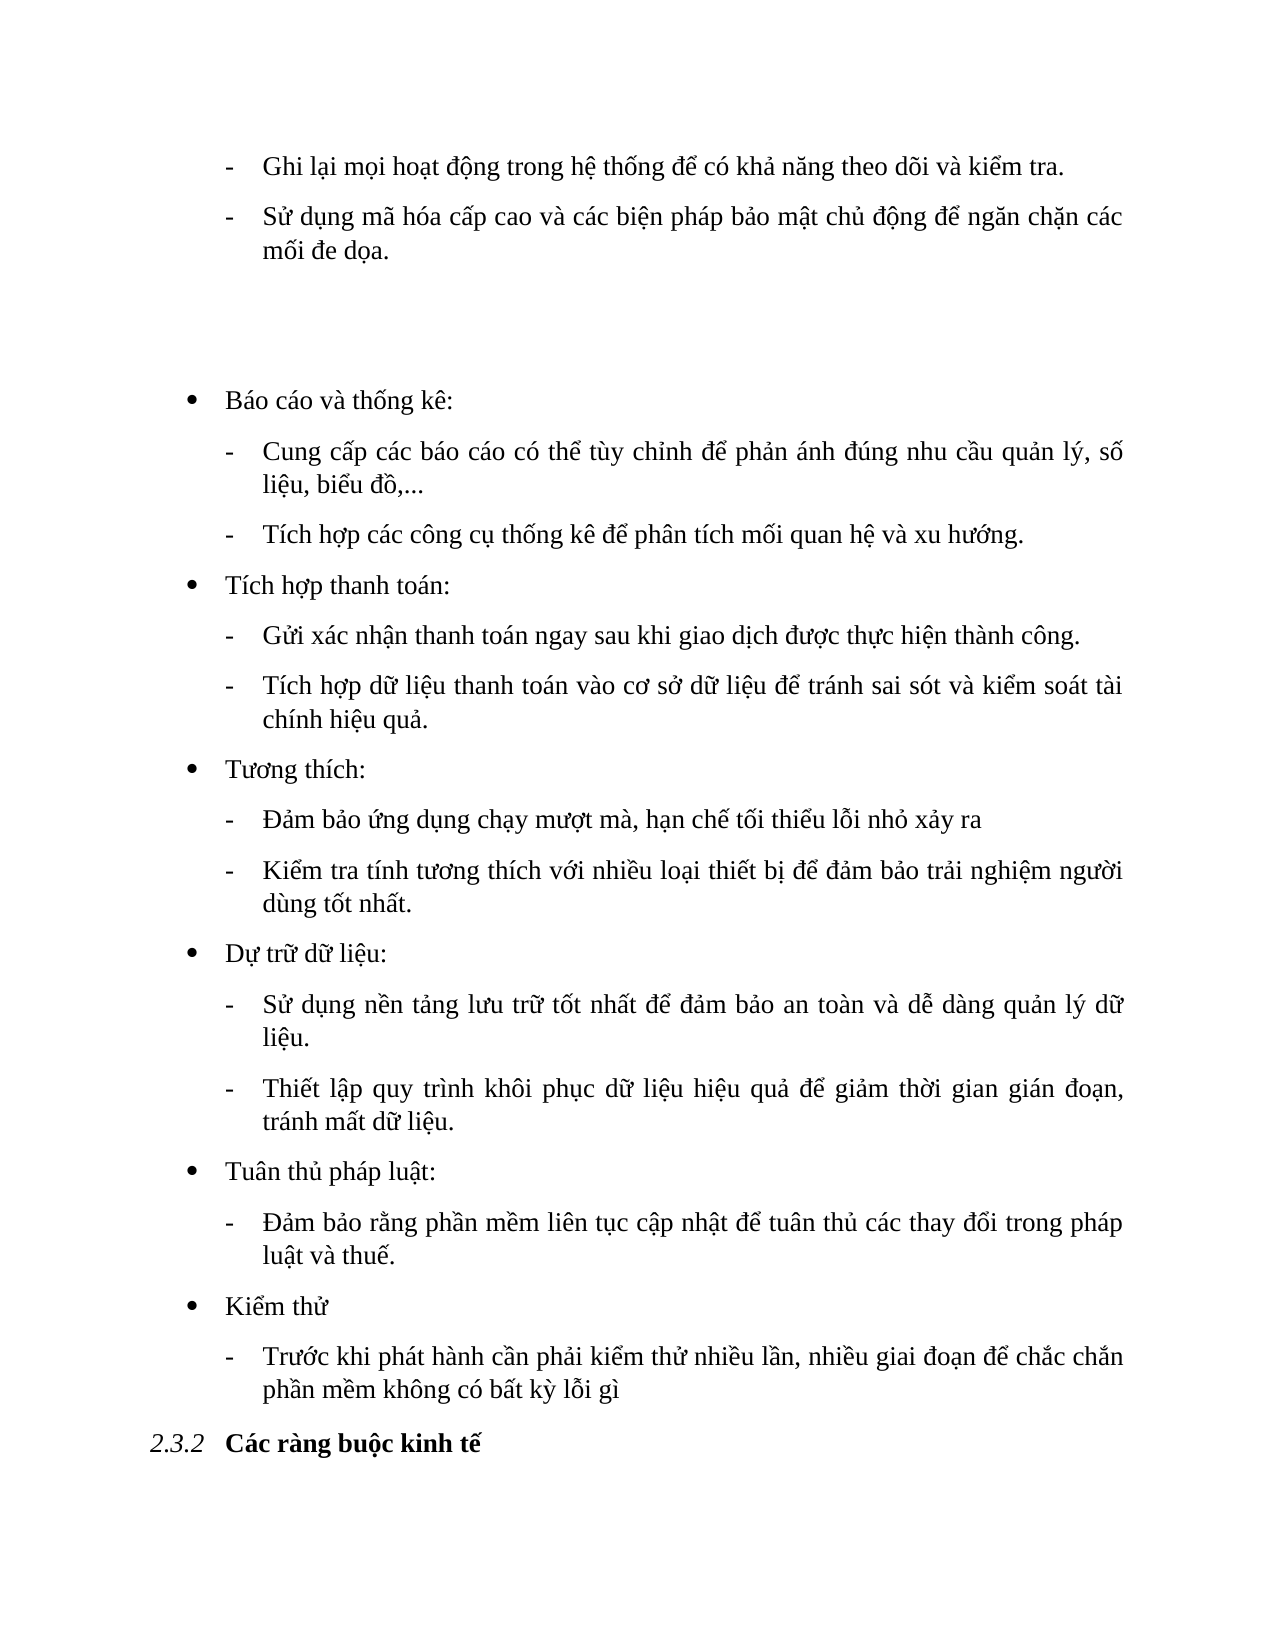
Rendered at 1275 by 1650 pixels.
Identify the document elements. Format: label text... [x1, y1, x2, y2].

list Đảm bảo ứng dụng chạy mượt mà, hạn chế tối thiểu lỗi nhỏ xảy ra [225, 803, 1125, 835]
list Kiểm tra tính tương thích với nhiều loại thiết bị để đảm bảo trải nghiệm người dùng tốt nhất. [225, 854, 1125, 918]
list Ghi lại mọi hoạt động trong hệ thống để có khả năng theo dõi và kiểm tra. [225, 150, 1125, 181]
list Kiểm thử [187, 1289, 1125, 1321]
subtitle Các ràng buộc kinh tế [150, 1432, 1125, 1457]
list Trước khi phát hành cần phải kiểm thử nhiều lần, nhiều giai đoạn để chắc chắn phần mềm không có bất kỳ lỗi gì [225, 1340, 1125, 1405]
list Báo cáo và thống kê: [187, 384, 1125, 416]
list Tuân thủ pháp luật: [187, 1155, 1125, 1187]
list Thiết lập quy trình khôi phục dữ liệu hiệu quả để giảm thời gian gián đoạn, tránh mất dữ liệu. [225, 1072, 1125, 1136]
list Dự trữ dữ liệu: [187, 937, 1125, 969]
list Cung cấp các báo cáo có thể tùy chỉnh để phản ánh đúng nhu cầu quản lý, số liệu, biểu đồ,... [225, 435, 1125, 499]
list Tương thích: [187, 753, 1125, 784]
list Sử dụng mã hóa cấp cao và các biện pháp bảo mật chủ động để ngăn chặn các mối đe dọa. [225, 200, 1125, 265]
list Đảm bảo rằng phần mềm liên tục cập nhật để tuân thủ các thay đổi trong pháp luật và thuế. [225, 1206, 1125, 1271]
list Gửi xác nhận thanh toán ngay sau khi giao dịch được thực hiện thành công. [225, 619, 1125, 650]
list Tích hợp dữ liệu thanh toán vào cơ sở dữ liệu để tránh sai sót và kiểm soát tài chính hiệu quả. [225, 669, 1125, 734]
list Tích hợp thanh toán: [187, 569, 1125, 600]
list Tích hợp các công cụ thống kê để phân tích mối quan hệ và xu hướng. [225, 518, 1125, 550]
list Sử dụng nền tảng lưu trữ tốt nhất để đảm bảo an toàn và dễ dàng quản lý dữ liệu. [225, 988, 1125, 1053]
